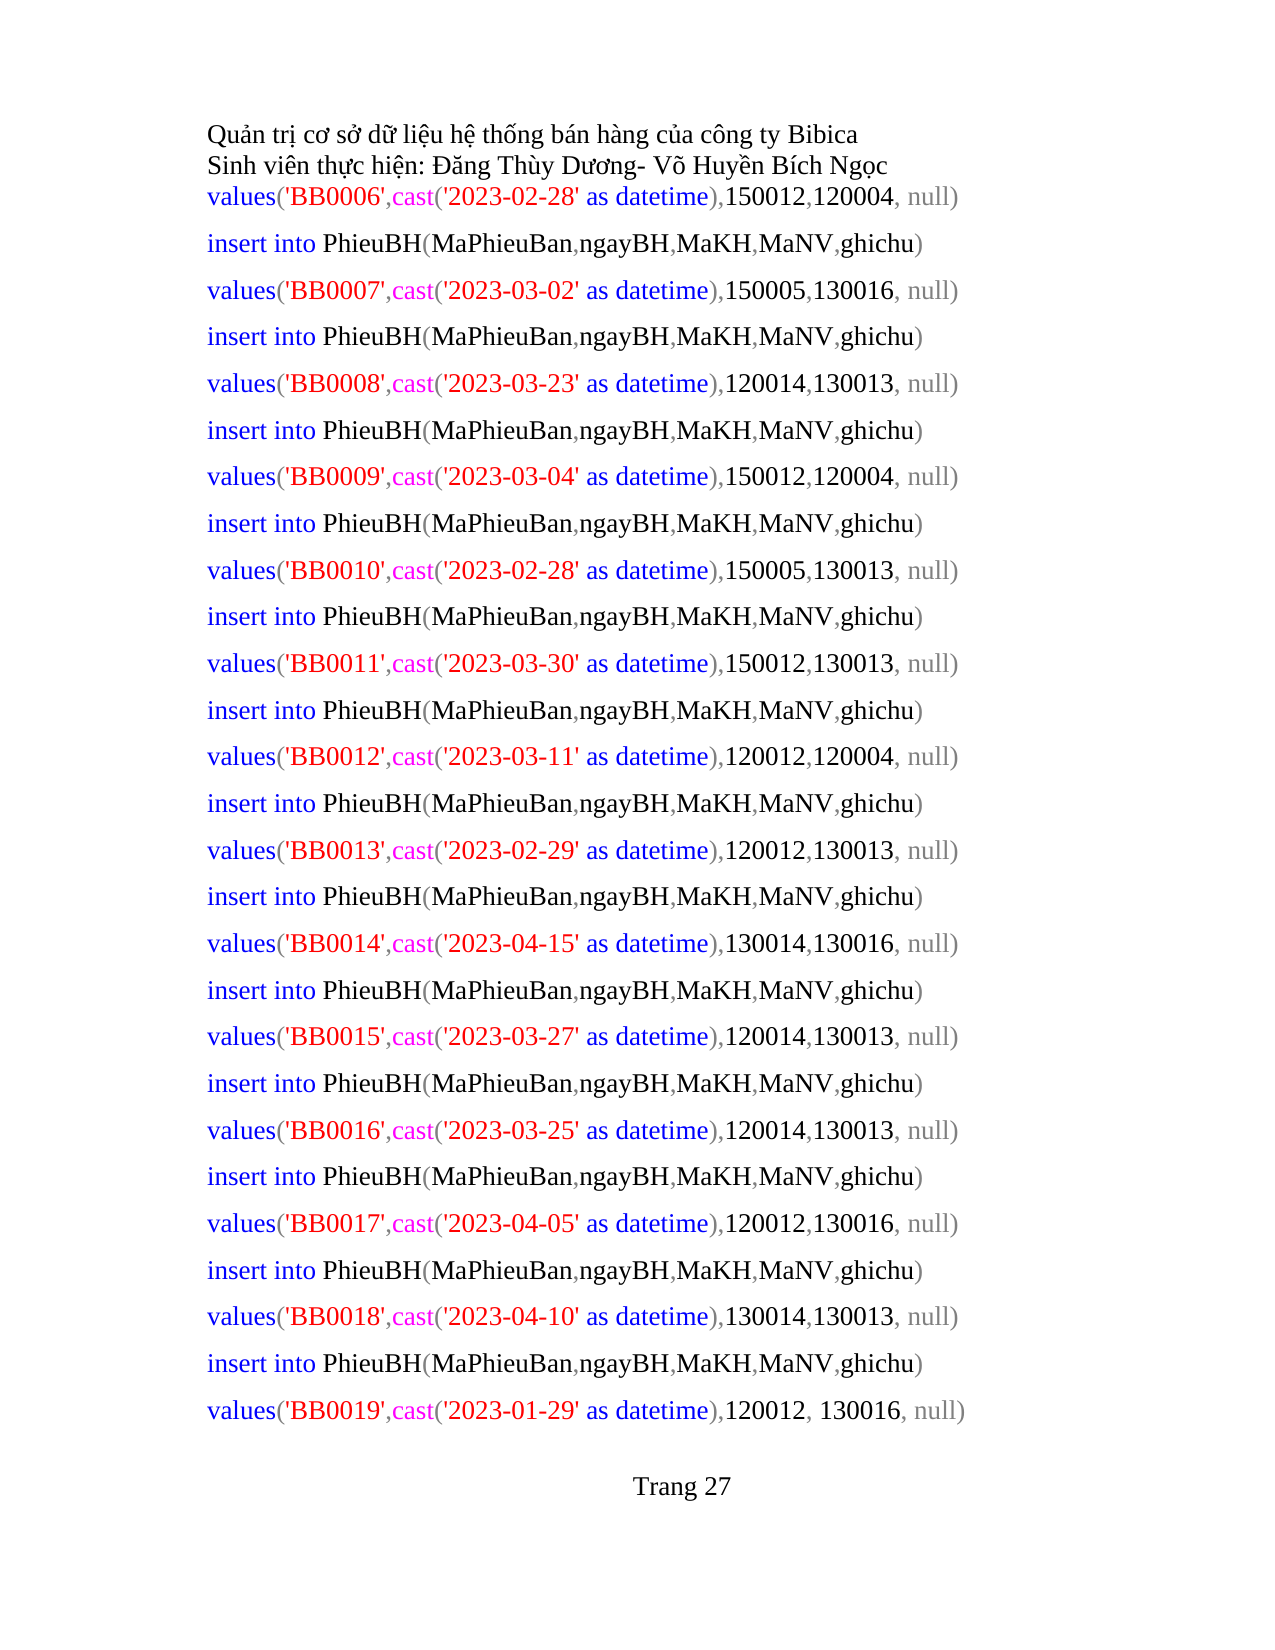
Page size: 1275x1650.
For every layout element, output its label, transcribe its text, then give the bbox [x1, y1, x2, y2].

text values('BB0019',cast('2023-01-29' as datetime),120012, 130016, null) [207, 1394, 1157, 1425]
text values('BB0017',cast('2023-04-05' as datetime),120012,130016, null) [207, 1207, 1157, 1238]
text values('BB0015',cast('2023-03-27' as datetime),120014,130013, null) [207, 1020, 1157, 1052]
text values('BB0014',cast('2023-04-15' as datetime),130014,130016, null) [207, 927, 1157, 958]
text values('BB0008',cast('2023-03-23' as datetime),120014,130013, null) [207, 367, 1157, 398]
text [207, 1347, 1157, 1378]
text values('BB0009',cast('2023-03-04' as datetime),150012,120004, null) [207, 460, 1157, 492]
text insert into PhieuBH(MaPhieuBan,ngayBH,MaKH,MaNV,ghichu) [207, 320, 1157, 352]
text insert into PhieuBH(MaPhieuBan,ngayBH,MaKH,MaNV,ghichu) [207, 1254, 1157, 1285]
text values('BB0007',cast('2023-03-02' as datetime),150005,130016, null) [207, 274, 1157, 305]
text values('BB0018',cast('2023-04-10' as datetime),130014,130013, null) [207, 1300, 1157, 1332]
text values('BB0016',cast('2023-03-25' as datetime),120014,130013, null) [207, 1114, 1157, 1145]
text values('BB0010',cast('2023-02-28' as datetime),150005,130013, null) [207, 554, 1157, 585]
text values('BB0006',cast('2023-02-28' as datetime),150012,120004, null) [207, 180, 1157, 212]
text insert into PhieuBH(MaPhieuBan,ngayBH,MaKH,MaNV,ghichu) [207, 507, 1157, 538]
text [207, 227, 1157, 258]
text values('BB0011',cast('2023-03-30' as datetime),150012,130013, null) [207, 647, 1157, 678]
text insert into PhieuBH(MaPhieuBan,ngayBH,MaKH,MaNV,ghichu) [207, 1160, 1157, 1192]
text insert into PhieuBH(MaPhieuBan,ngayBH,MaKH,MaNV,ghichu) [207, 694, 1157, 725]
text insert into PhieuBH(MaPhieuBan,ngayBH,MaKH,MaNV,ghichu) [207, 974, 1157, 1005]
text insert into PhieuBH(MaPhieuBan,ngayBH,MaKH,MaNV,ghichu) [207, 414, 1157, 445]
text values('BB0012',cast('2023-03-11' as datetime),120012,120004, null) [207, 740, 1157, 772]
text insert into PhieuBH(MaPhieuBan,ngayBH,MaKH,MaNV,ghichu) [207, 880, 1157, 912]
text values('BB0013',cast('2023-02-29' as datetime),120012,130013, null) [207, 834, 1157, 865]
text insert into PhieuBH(MaPhieuBan,ngayBH,MaKH,MaNV,ghichu) [207, 1067, 1157, 1098]
text insert into PhieuBH(MaPhieuBan,ngayBH,MaKH,MaNV,ghichu) [207, 600, 1157, 632]
text insert into PhieuBH(MaPhieuBan,ngayBH,MaKH,MaNV,ghichu) [207, 787, 1157, 818]
